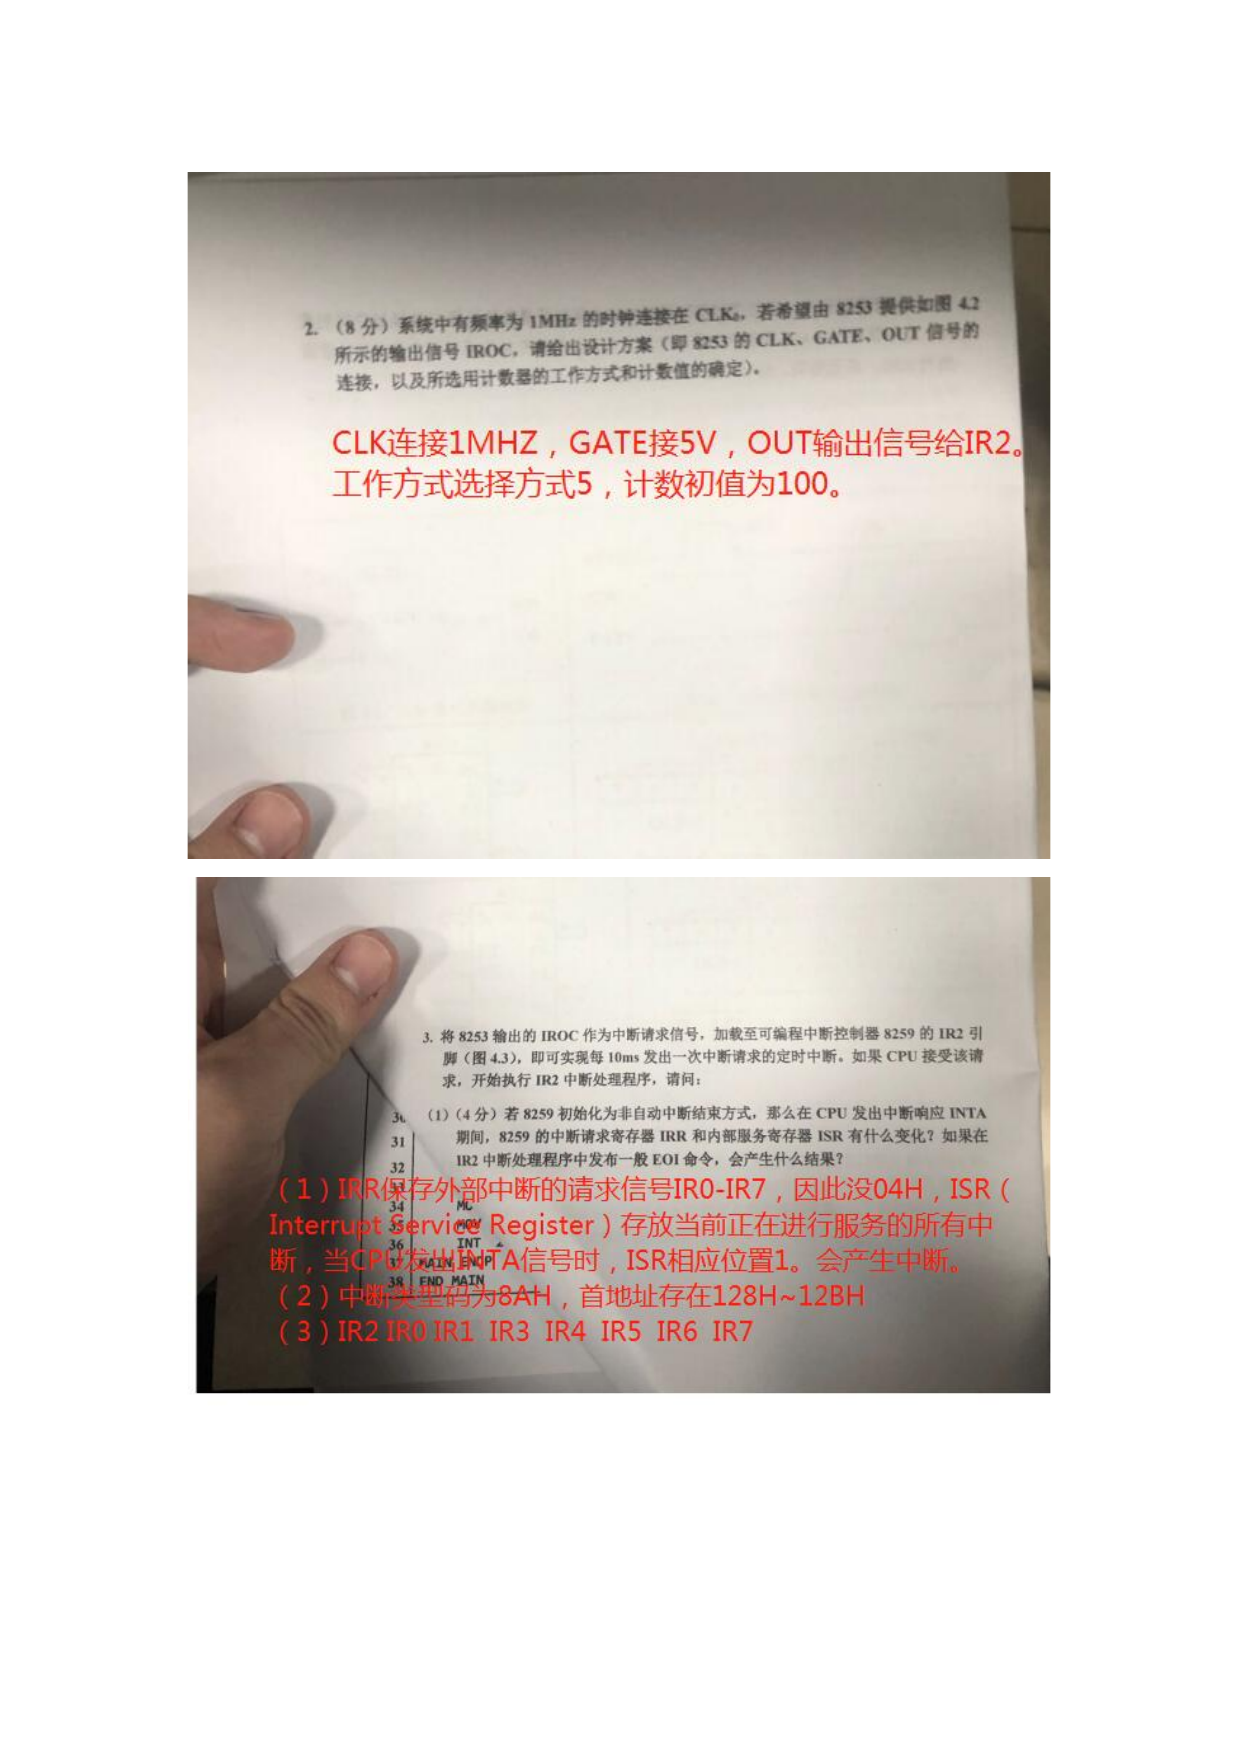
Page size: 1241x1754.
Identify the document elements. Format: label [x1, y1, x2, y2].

picture [187, 877, 1051, 1406]
picture [187, 172, 1051, 859]
